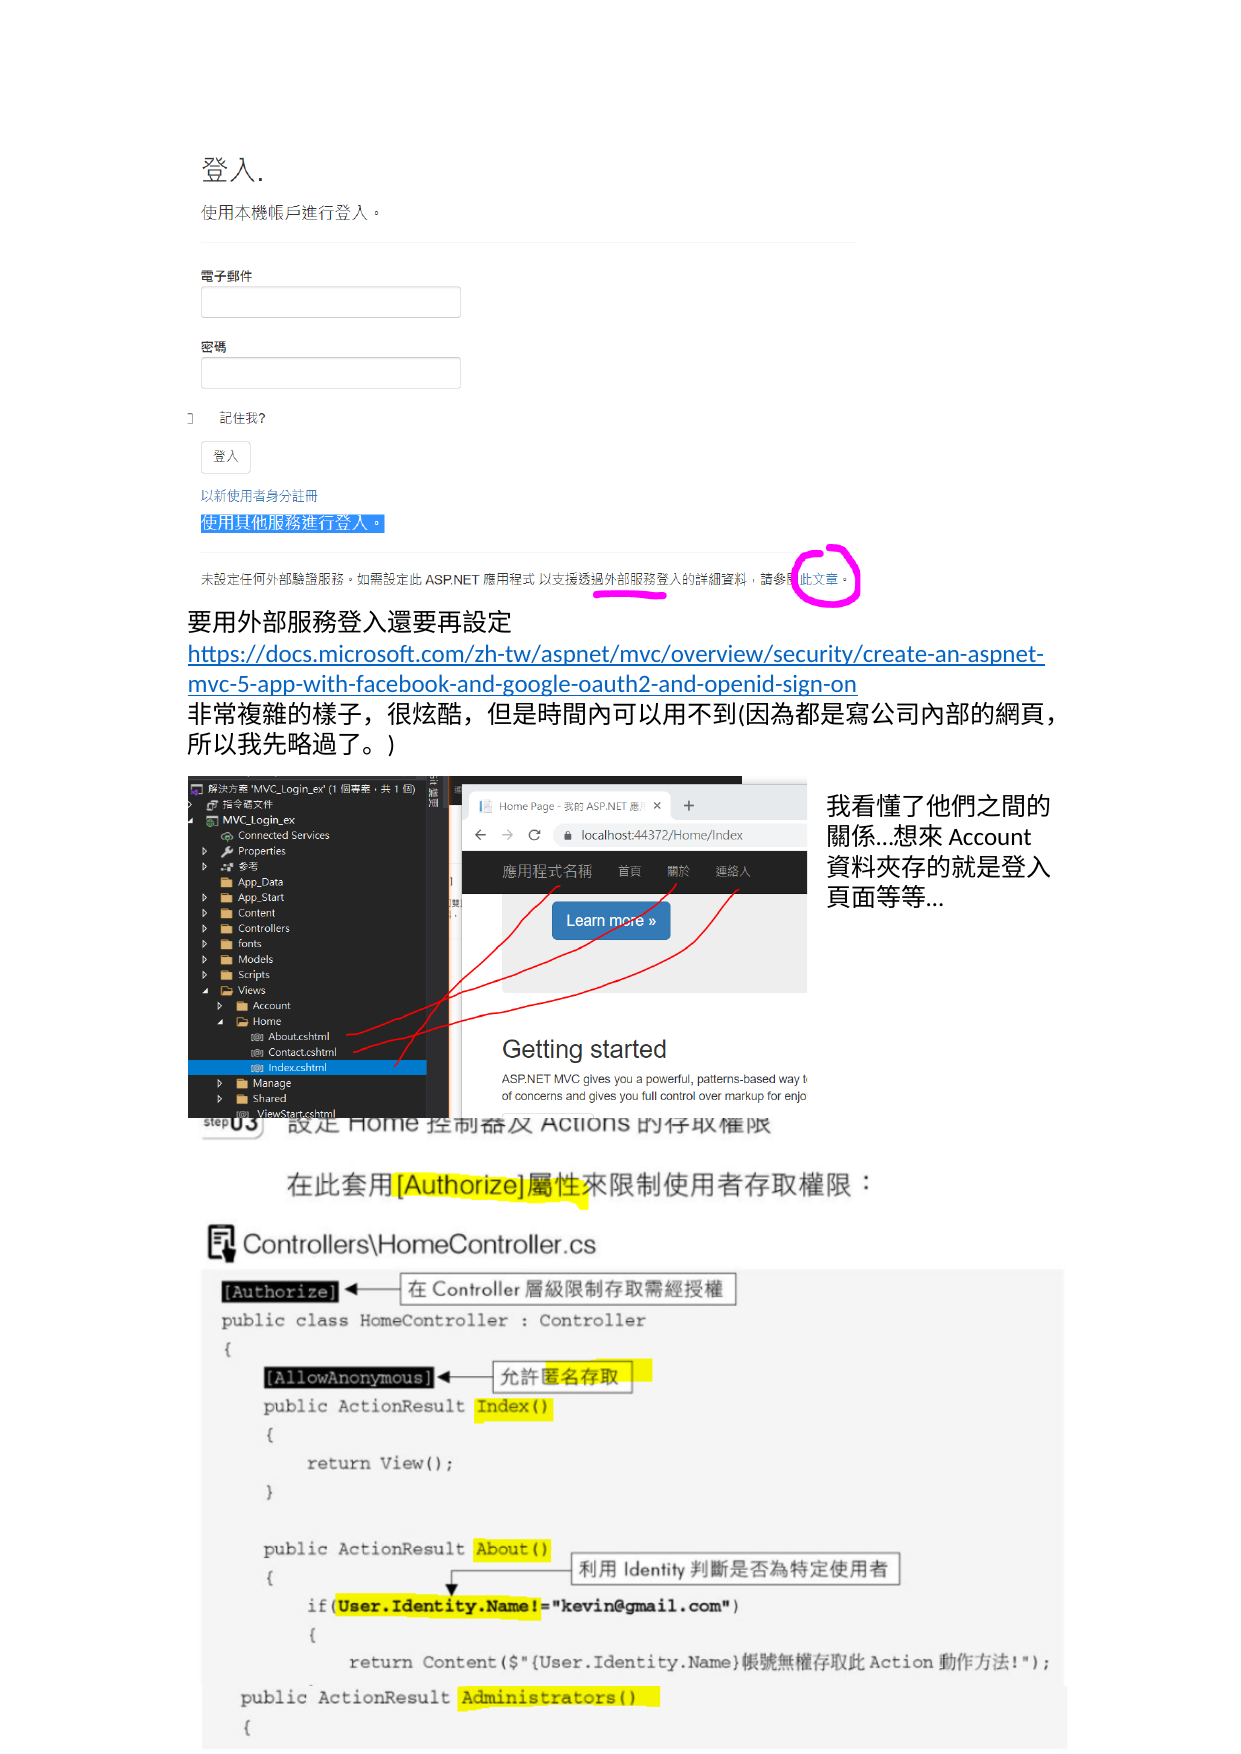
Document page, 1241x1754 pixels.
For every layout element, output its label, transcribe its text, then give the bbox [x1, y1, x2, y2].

text 非常複雜的樣子，很炫酷，但是時間內可以用不到(因為都是寫公司內部的網頁，所以我先略過了。) [187, 699, 1053, 760]
picture [187, 150, 861, 608]
text https://docs.microsoft.com/zh-tw/aspnet/mvc/overview/security/create-an-aspnet-mvc-5-app-with-facebook-and-google-oauth2-and-openid-sign-on [187, 638, 1053, 699]
text 要用外部服務登入還要再設定 [187, 608, 1053, 638]
text 我看懂了他們之間的關係…想來Account資料夾存的就是登入頁面等等… [808, 791, 1053, 913]
picture [188, 776, 1085, 1754]
